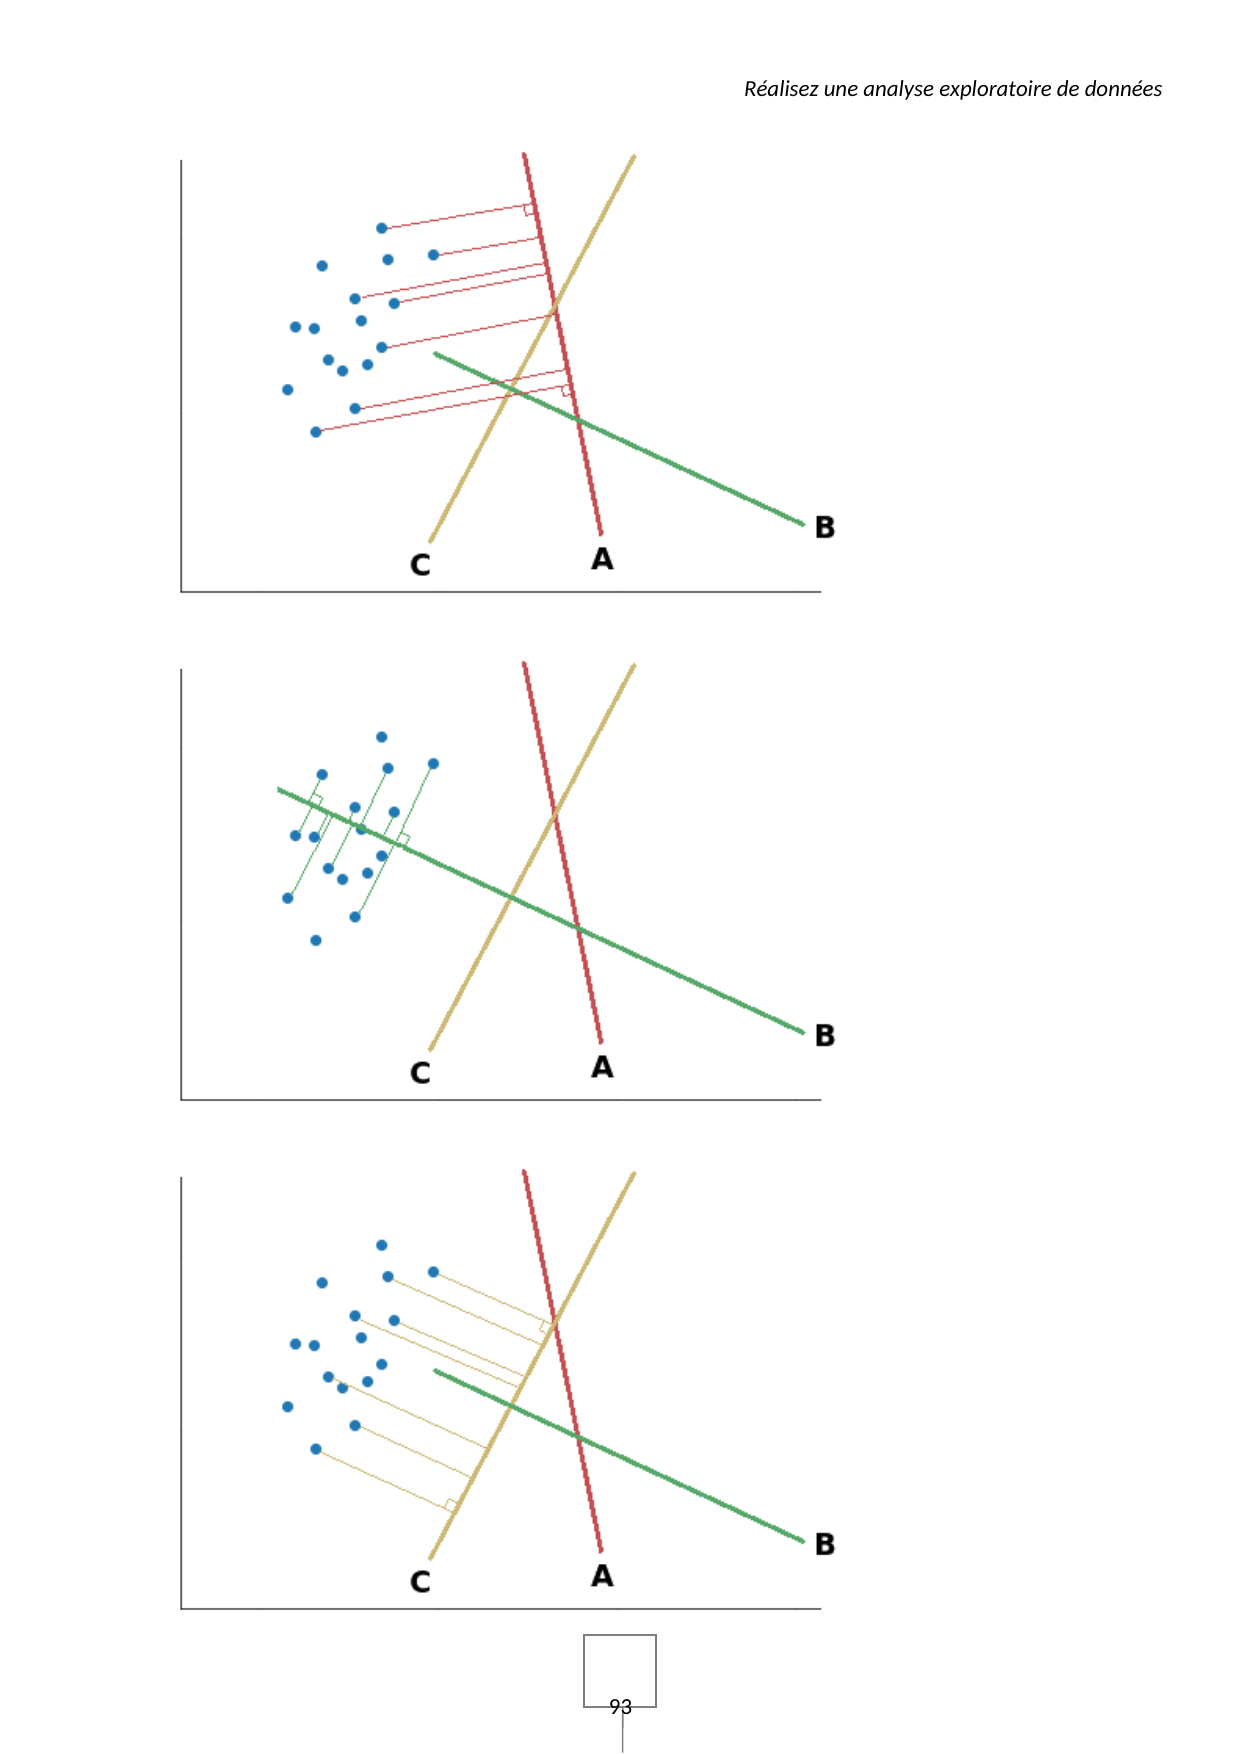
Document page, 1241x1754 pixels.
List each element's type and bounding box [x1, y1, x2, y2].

picture [165, 1146, 878, 1632]
picture [165, 129, 878, 615]
picture [165, 638, 878, 1123]
